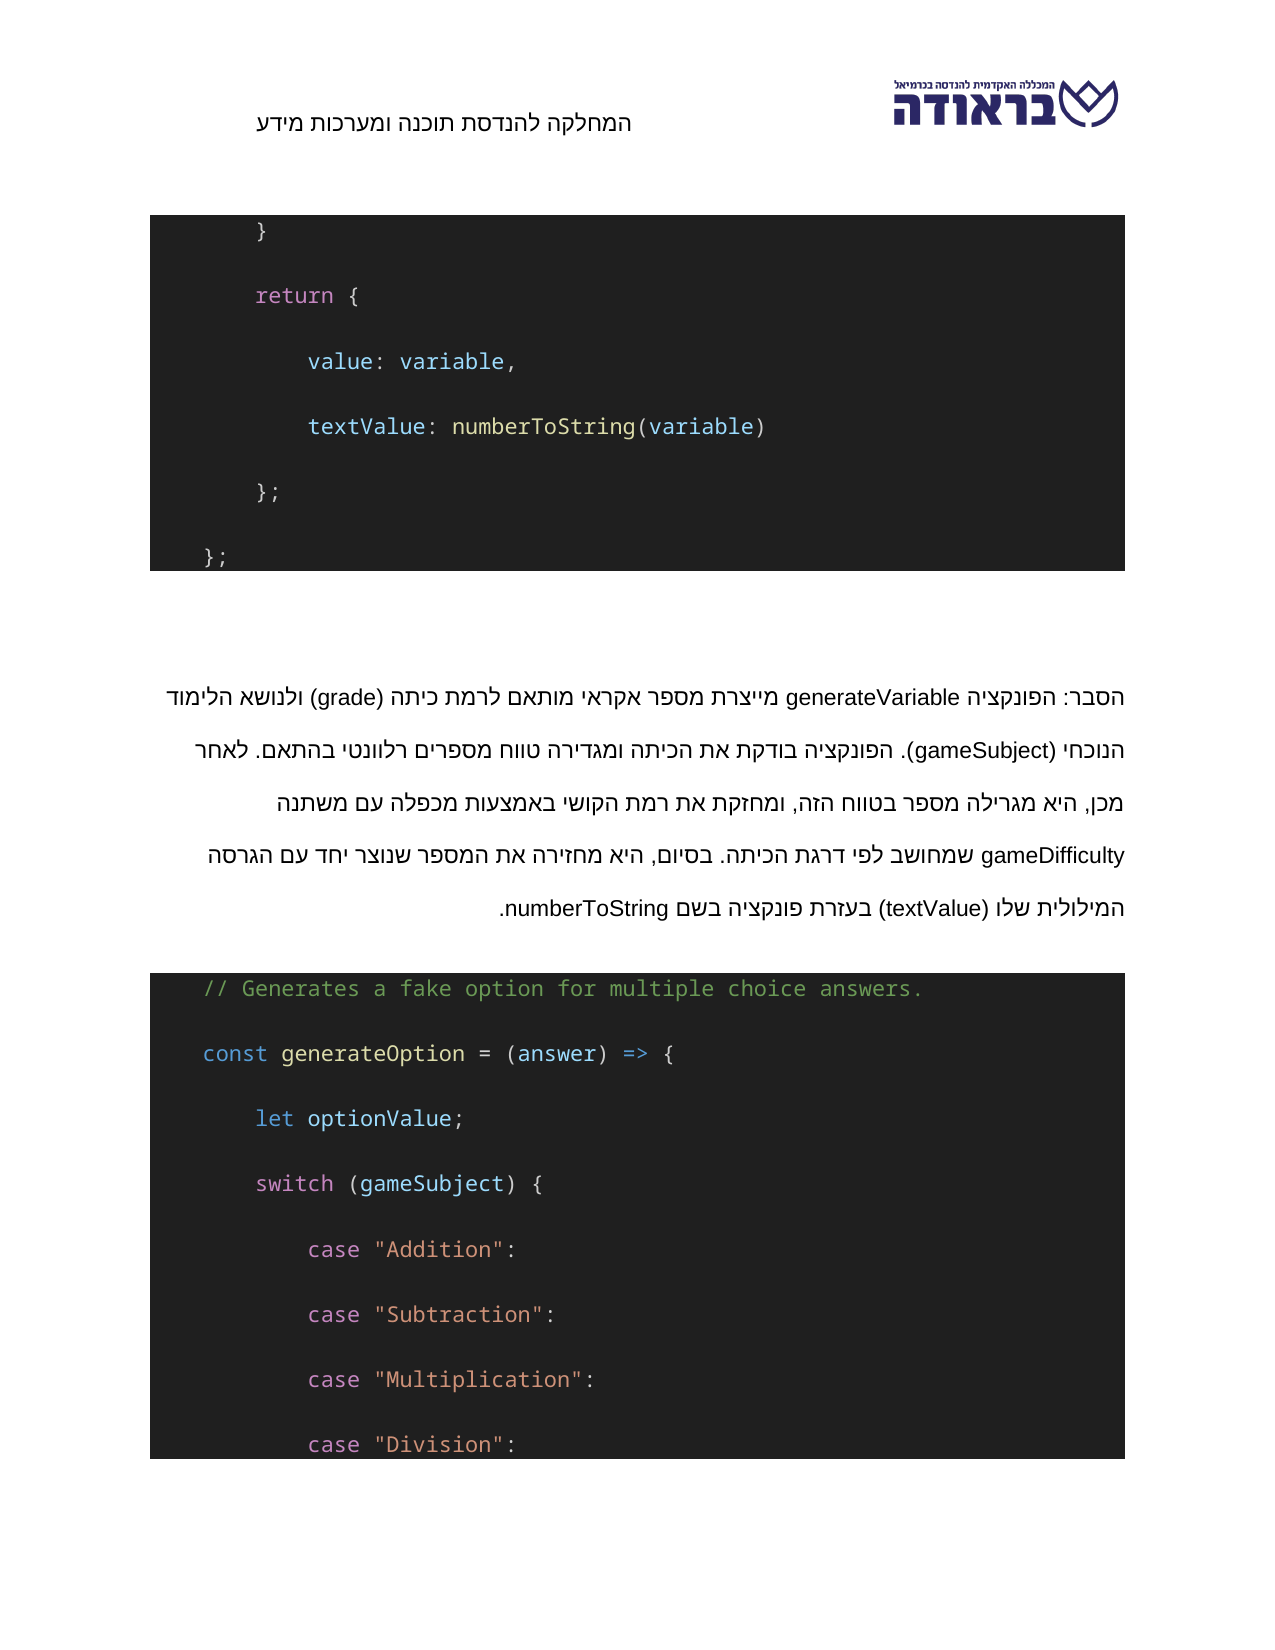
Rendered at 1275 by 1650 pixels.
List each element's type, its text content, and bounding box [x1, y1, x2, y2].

text switch (gameSubject) { [150, 1168, 1125, 1198]
text case "Division": [150, 1429, 1125, 1459]
text return { [150, 280, 1125, 310]
text // Generates a fake option for multiple choice answers. [150, 973, 1125, 1002]
text textValue: numberToString(variable) [150, 411, 1125, 441]
text } [150, 215, 1125, 245]
text case "Addition": [150, 1233, 1125, 1263]
text value: variable, [150, 346, 1125, 375]
picture [887, 75, 1125, 132]
text let optionValue; [150, 1103, 1125, 1133]
text const generateOption = (answer) => { [150, 1038, 1125, 1068]
text case "Multiplication": [150, 1364, 1125, 1394]
text הסבר: הפונקציה generateVariable מייצרת מספר אקראי מותאם לרמת כיתה (grade) ולנושא הלימוד הנוכחי (gameSubject). הפונקציה בודקת את הכיתה ומגדירה טווח מספרים רלוונטי בהתאם. לאחר מכן, היא מגרילה מספר בטווח הזה, ומחזקת את רמת הקושי באמצעות מכפלה עם משתנה gameDifficulty שמחושב לפי דרגת הכיתה. בסיום, היא מחזירה את המספר שנוצר יחד עם הגרסה המילולית שלו (textValue) בעזרת פונקציה בשם numberToString. [150, 684, 1125, 921]
text }; [150, 476, 1125, 506]
text }; [150, 541, 1125, 571]
text case "Subtraction": [150, 1299, 1125, 1328]
